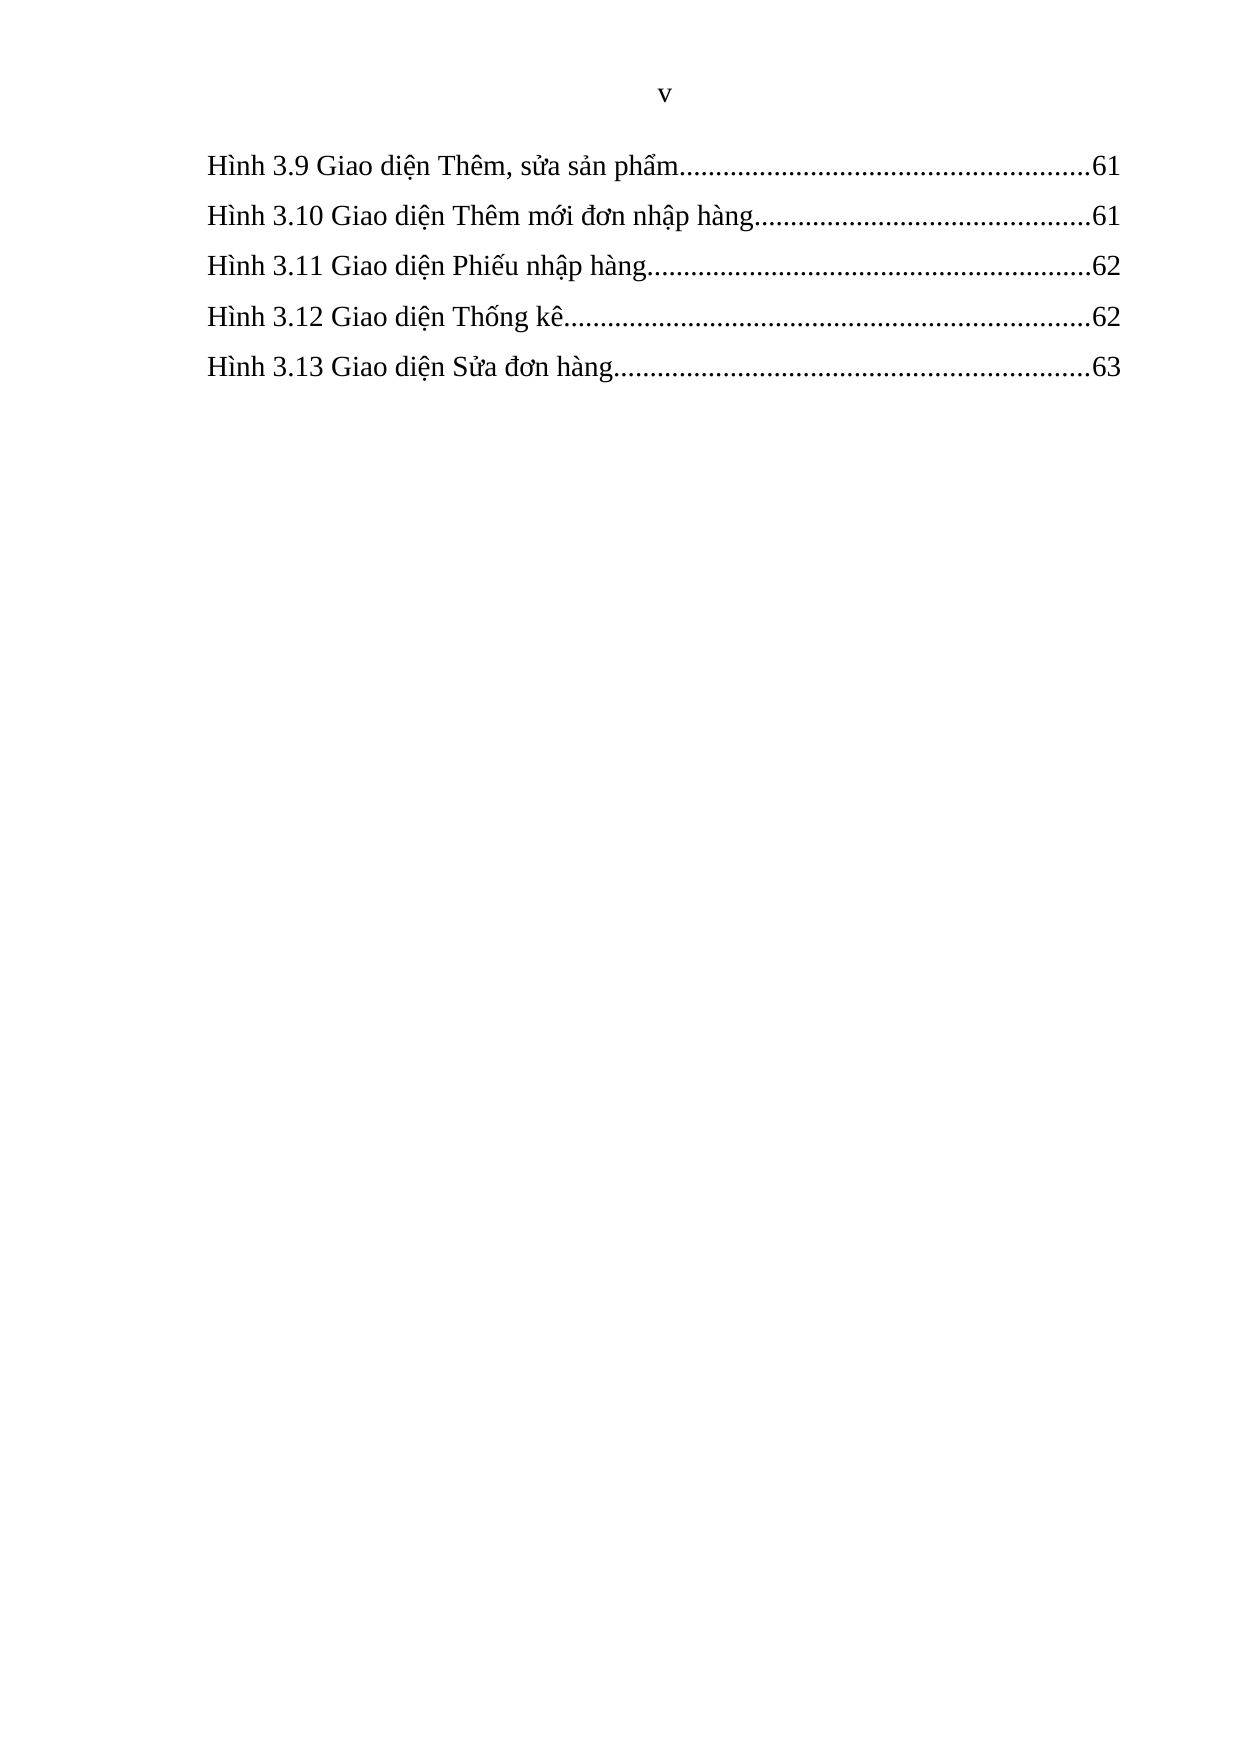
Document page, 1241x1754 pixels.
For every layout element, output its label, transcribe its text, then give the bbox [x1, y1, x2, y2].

text Hình 3.11 Giao diện Phiếu nhập hàng 62 [207, 248, 1122, 282]
text Hình 3.10 Giao diện Thêm mới đơn nhập hàng 61 [207, 198, 1122, 232]
text Hình 3.13 Giao diện Sửa đơn hàng 63 [207, 349, 1122, 382]
text Hình 3.9 Giao diện Thêm, sửa sản phẩm 61 [207, 148, 1122, 181]
text Hình 3.12 Giao diện Thống kê 62 [207, 299, 1122, 332]
